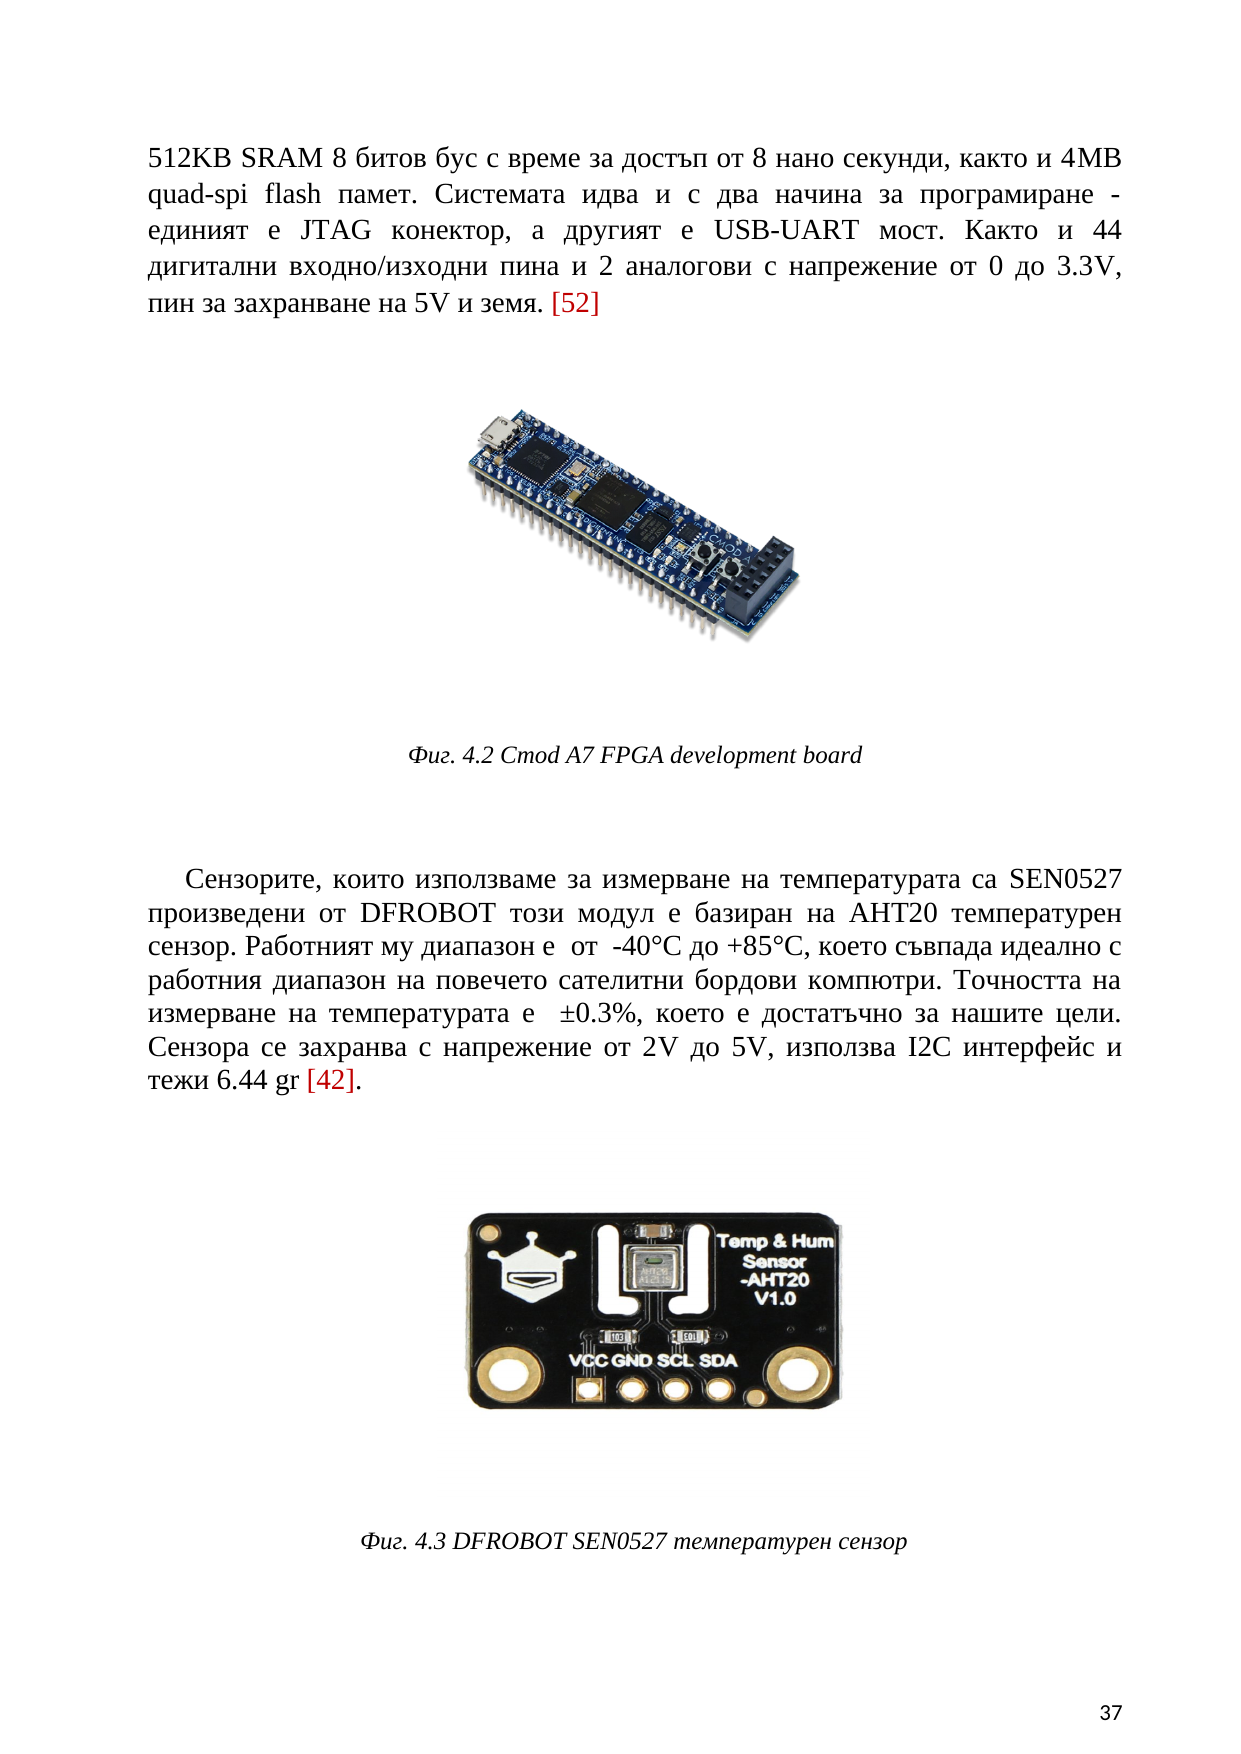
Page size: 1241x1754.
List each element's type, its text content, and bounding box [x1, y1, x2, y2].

picture [437, 1125, 870, 1497]
text Фиг. 4.2 Cmod A7 FPGA development board [148, 741, 1122, 769]
picture [454, 350, 816, 712]
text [148, 140, 1122, 318]
text Фиг. 4.3 DFROBOT SEN0527 температурен сензор [148, 1526, 1122, 1555]
text Сензорите, които използваме за измерване на температурата са SEN0527 произведени от DFROBOT този модул е базиран на AHT20 температурен сензор. Работният му диапазон е от -40°C до +85°C, което съвпада идеално с работния диапазон на повечето сателитни бордови компютри. Точността на измерване на температурата е ±0.3%, което е достатъчно за нашите цели. Сензора се захранва с напрежение от 2V до 5V, използва I2C интерфейс и тежи 6.44 gr [42]. [148, 861, 1122, 1096]
